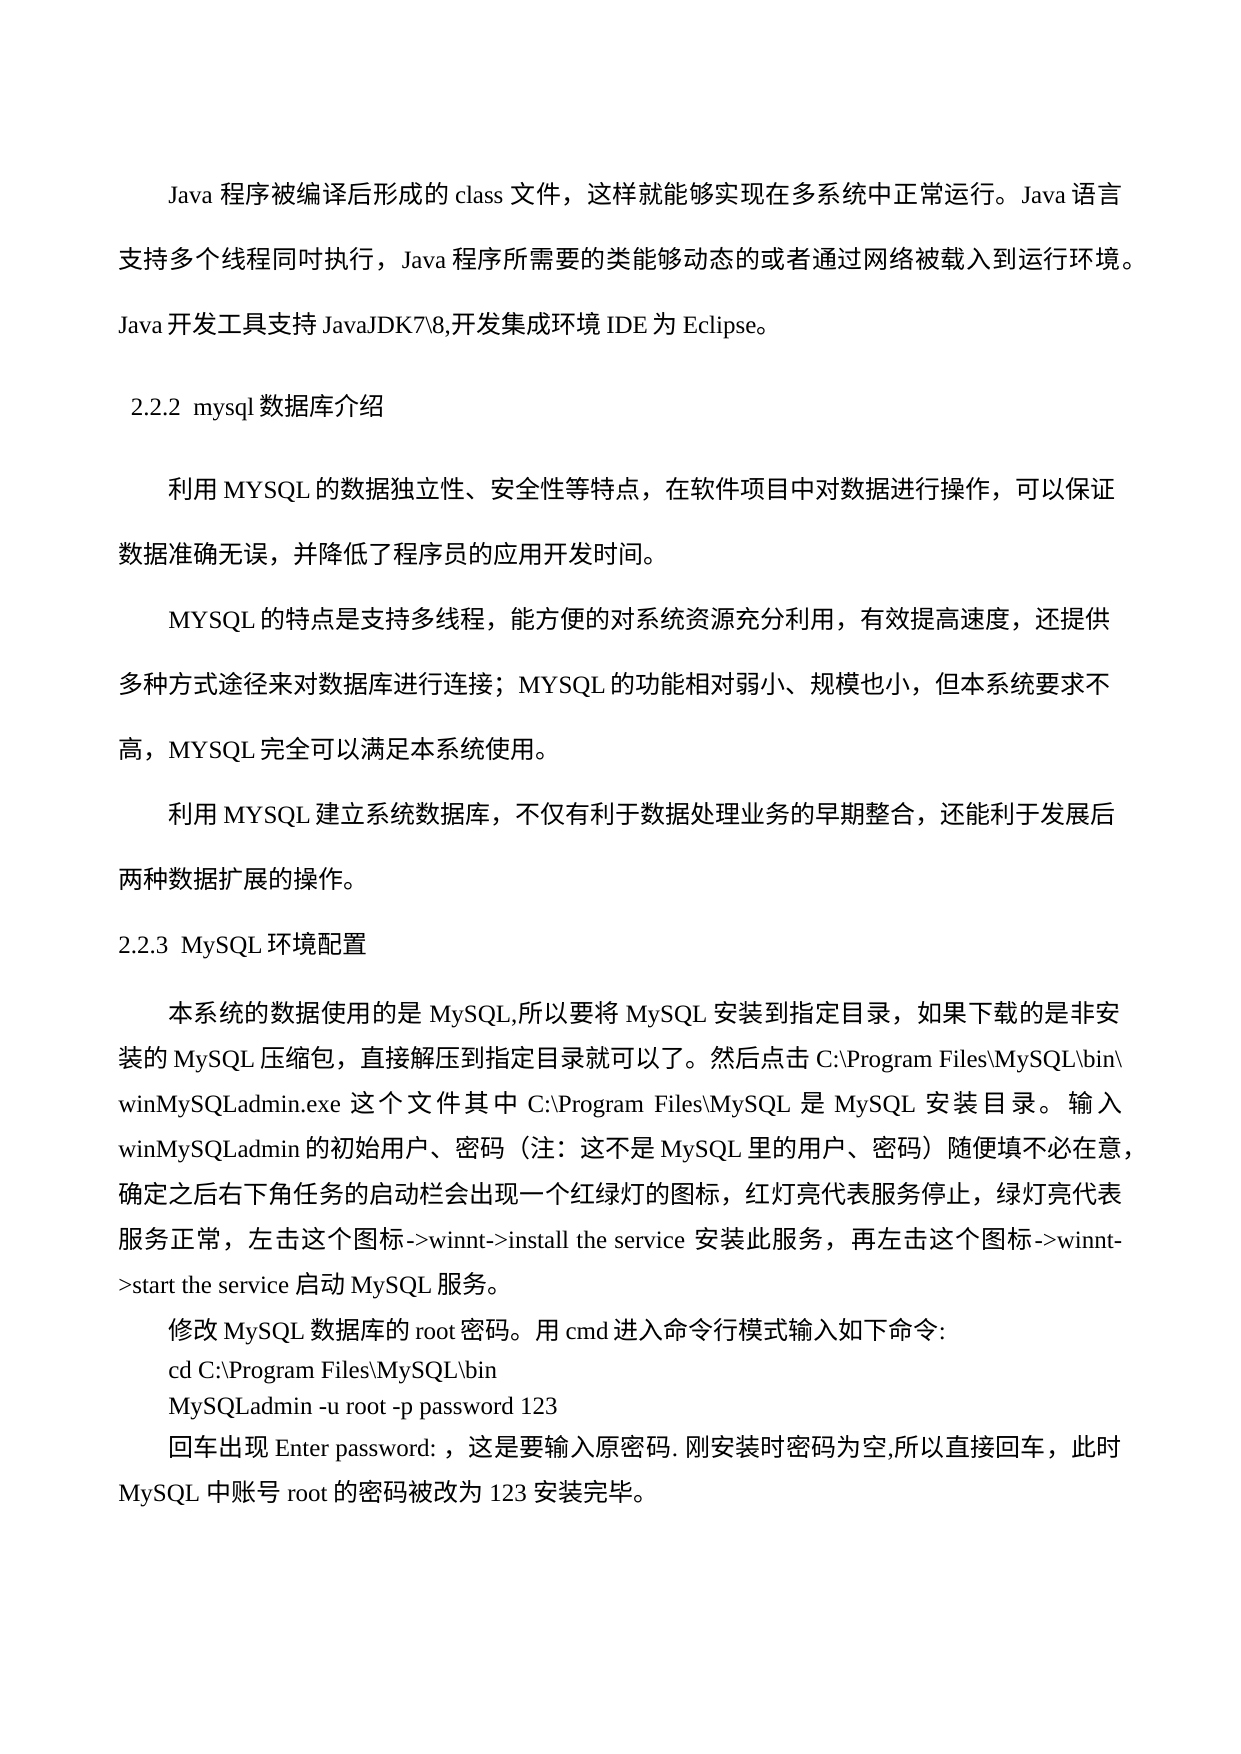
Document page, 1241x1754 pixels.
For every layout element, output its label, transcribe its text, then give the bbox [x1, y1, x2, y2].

text MYSQL的特点是支持多线程，能方便的对系统资源充分利用，有效提高速度，还提供多种方式途径来对数据库进行连接；MYSQL的功能相对弱小、规模也小，但本系统要求不高，MYSQL完全可以满足本系统使用。 [118, 585, 1122, 780]
text 本系统的数据使用的是MySQL,所以要将MySQL安装到指定目录，如果下载的是非安装的MySQL压缩包，直接解压到指定目录就可以了。然后点击C:\Program Files\MySQL\bin\winMySQLadmin.exe这个文件其中C:\Program Files\MySQL是MySQL安装目录。输入winMySQLadmin的初始用户、密码（注：这不是MySQL里的用户、密码）随便填不必在意，确定之后右下角任务的启动栏会出现一个红绿灯的图标，红灯亮代表服务停止，绿灯亮代表服务正常，左击这个图标->winnt->install the service 安装此服务，再左击这个图标->winnt->start the service 启动MySQL服务。 [118, 993, 1122, 1301]
text 回车出现Enter password: ，这是要输入原密码. 刚安装时密码为空,所以直接回车，此时MySQL 中账号 root 的密码被改为 123 安装完毕。 [118, 1427, 1122, 1509]
text Java 程序被编译后形成的class 文件，这样就能够实现在多系统中正常运行。Java语言支持多个线程同吋执行，Java程序所需要的类能够动态的或者通过网络被载入到运行环境。Java开发工具支持JavaJDK7\8,开发集成环境IDE为Eclipse。 [118, 161, 1122, 356]
text 利用MYSQL建立系统数据库，不仅有利于数据处理业务的早期整合，还能利于发展后两种数据扩展的操作。 [118, 780, 1122, 910]
text 利用MYSQL的数据独立性、安全性等特点，在软件项目中对数据进行操作，可以保证数据准确无误，并降低了程序员的应用开发时间。 [118, 455, 1122, 585]
subtitle 2.2.2 mysql数据库介绍 [118, 372, 1122, 437]
text cd C:\Program Files\MySQL\bin [118, 1356, 1122, 1384]
text 修改MySQL数据库的root密码。用cmd进入命令行模式输入如下命令: [118, 1310, 1122, 1346]
text MySQLadmin -u root -p password 123 [118, 1391, 1122, 1420]
subtitle 2.2.3 MySQL环境配置 [118, 910, 1122, 975]
